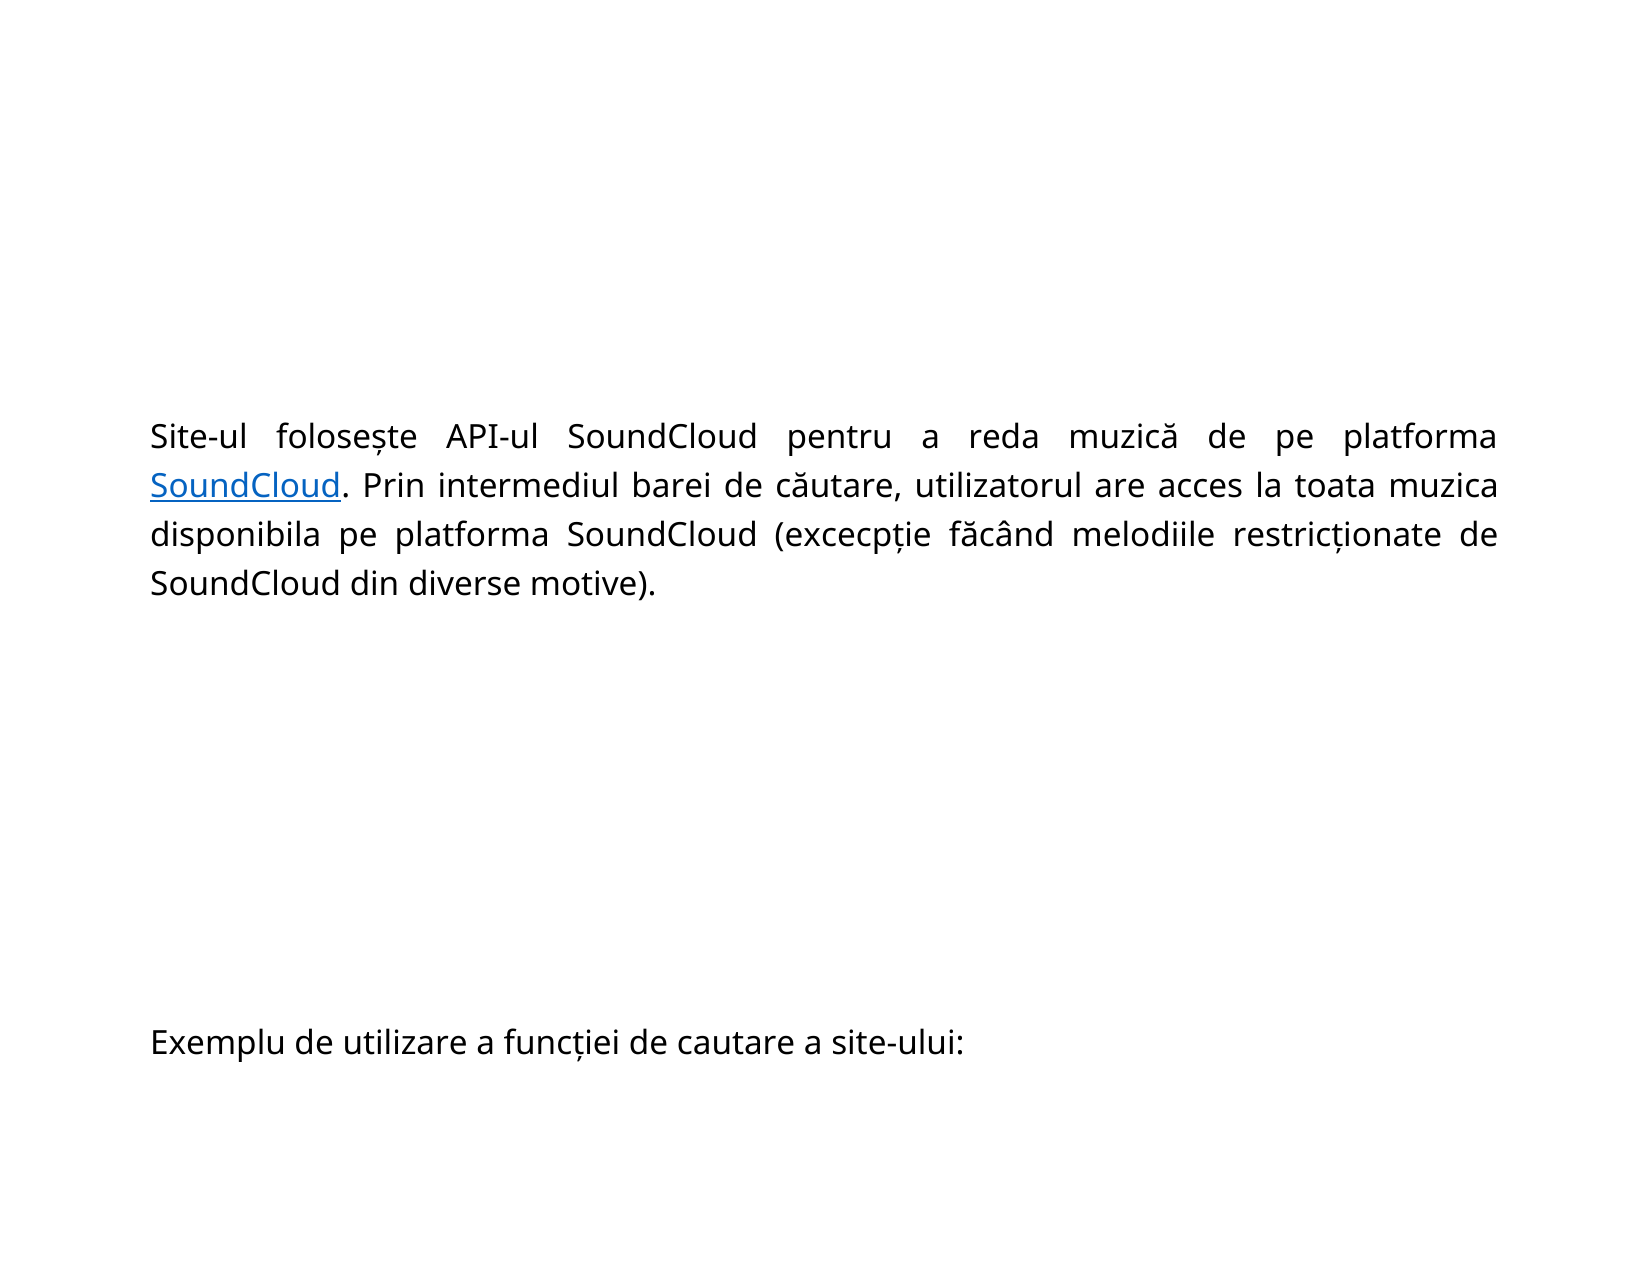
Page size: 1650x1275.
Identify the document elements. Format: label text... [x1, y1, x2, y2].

text Exemplu de utilizare a funcției de cautare a site-ului: [150, 1019, 1500, 1064]
text Site-ul folosește API-ul SoundCloud pentru a reda muzică de pe platforma SoundCloud. Prin intermediul barei de căutare, utilizatorul are acces la toata muzica disponibila pe platforma SoundCloud (excecpție făcând melodiile restricționate de SoundCloud din diverse motive). [150, 412, 1500, 605]
